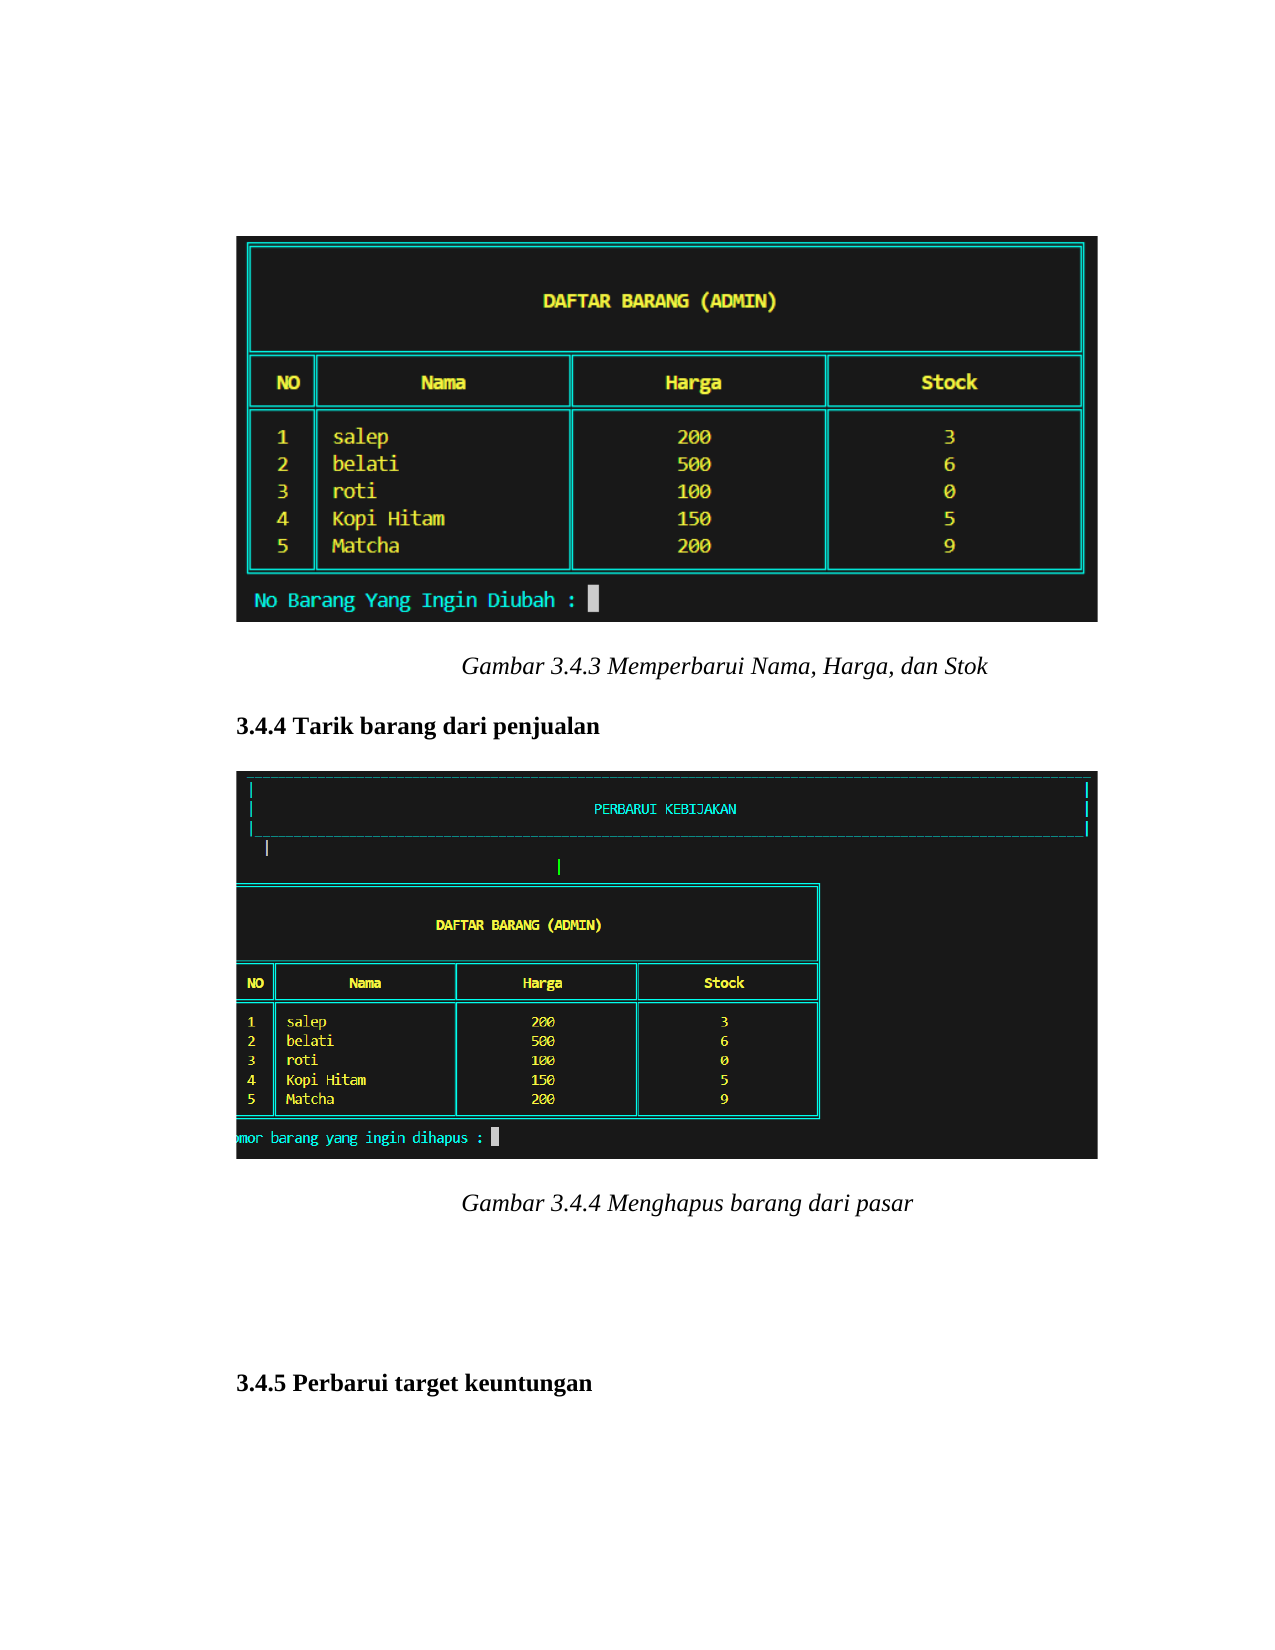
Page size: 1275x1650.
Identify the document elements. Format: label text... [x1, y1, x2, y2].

text Gambar 3.4.4 Menghapus barang dari pasar [236, 1188, 1098, 1217]
text 3.4.5 Perbarui target keuntungan [236, 1368, 1098, 1396]
picture [236, 236, 1098, 622]
picture [236, 771, 1098, 1159]
text Gambar 3.4.3 Memperbarui Nama, Harga, dan Stok [236, 651, 1098, 680]
text 3.4.4 Tarik barang dari penjualan [236, 711, 1098, 740]
